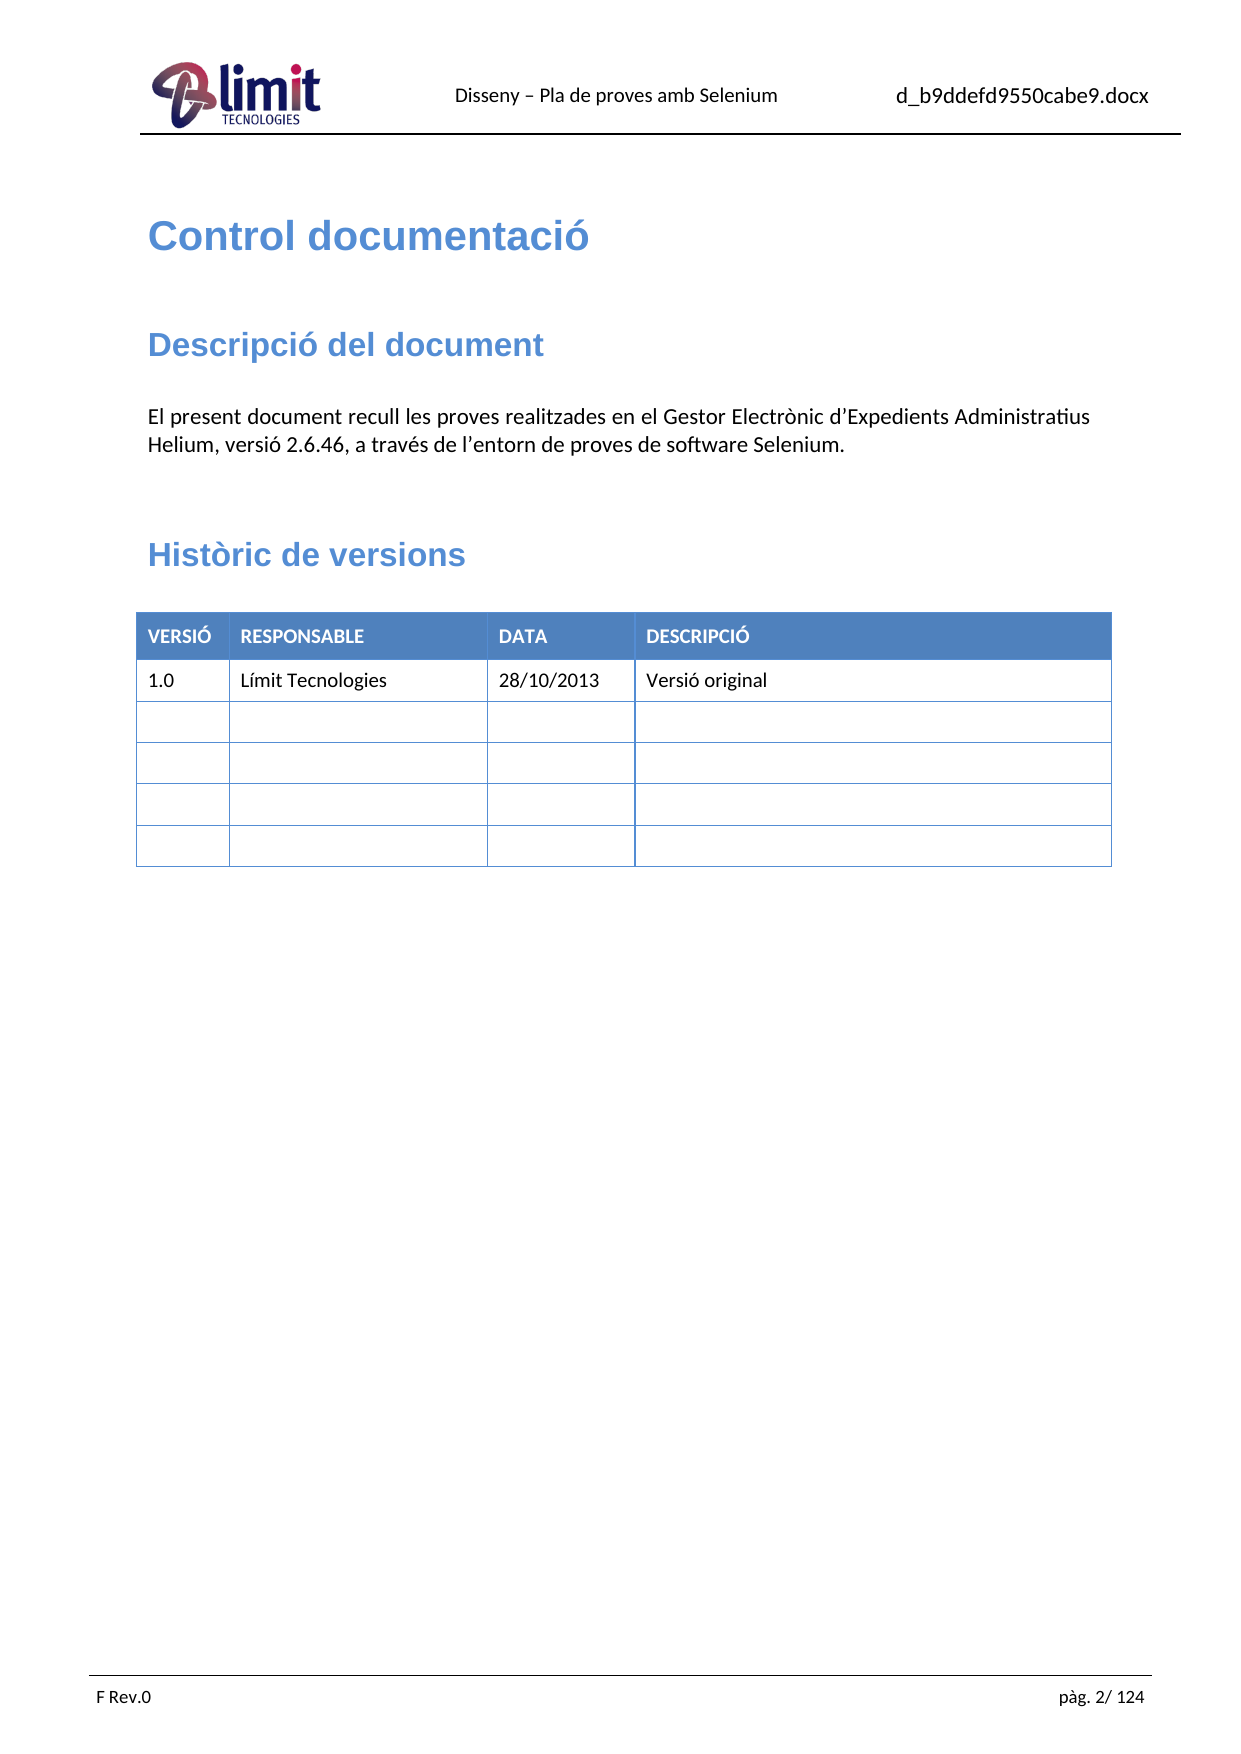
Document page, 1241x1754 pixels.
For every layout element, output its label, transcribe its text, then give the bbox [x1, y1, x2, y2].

table_header DESCRIPCIÓ [636, 613, 1111, 659]
table_cell [137, 743, 229, 783]
table_cell [230, 784, 487, 824]
table_cell [488, 826, 634, 866]
table_cell Límit Tecnologies [230, 660, 487, 701]
table_cell [636, 784, 1111, 824]
text El present document recull les proves realitzades en el Gestor Electrònic d’Expedients Administratius Helium, versió 2.6.46, a través de l’entorn de proves de software Selenium. [148, 402, 1092, 458]
table_header RESPONSABLE [230, 613, 487, 659]
table_cell [230, 743, 487, 783]
text Control documentació [148, 211, 1092, 259]
table_cell [636, 826, 1111, 866]
text Descripció del document [148, 325, 1092, 364]
table_cell [230, 702, 487, 742]
table_cell [636, 702, 1111, 742]
table_cell [230, 826, 487, 866]
table_cell [636, 743, 1111, 783]
table_cell Versió original [636, 660, 1111, 701]
table_cell [488, 784, 634, 824]
table_cell 28/10/2013 [488, 660, 634, 701]
table_cell [488, 743, 634, 783]
text Històric de versions [148, 535, 1092, 573]
table_cell 1.0 [137, 660, 229, 701]
picture [147, 57, 326, 133]
table_cell [137, 784, 229, 824]
table_cell [137, 826, 229, 866]
table_header VERSIÓ [137, 613, 229, 659]
table_header DATA [488, 613, 634, 659]
table_cell [488, 702, 634, 742]
table_cell [137, 702, 229, 742]
